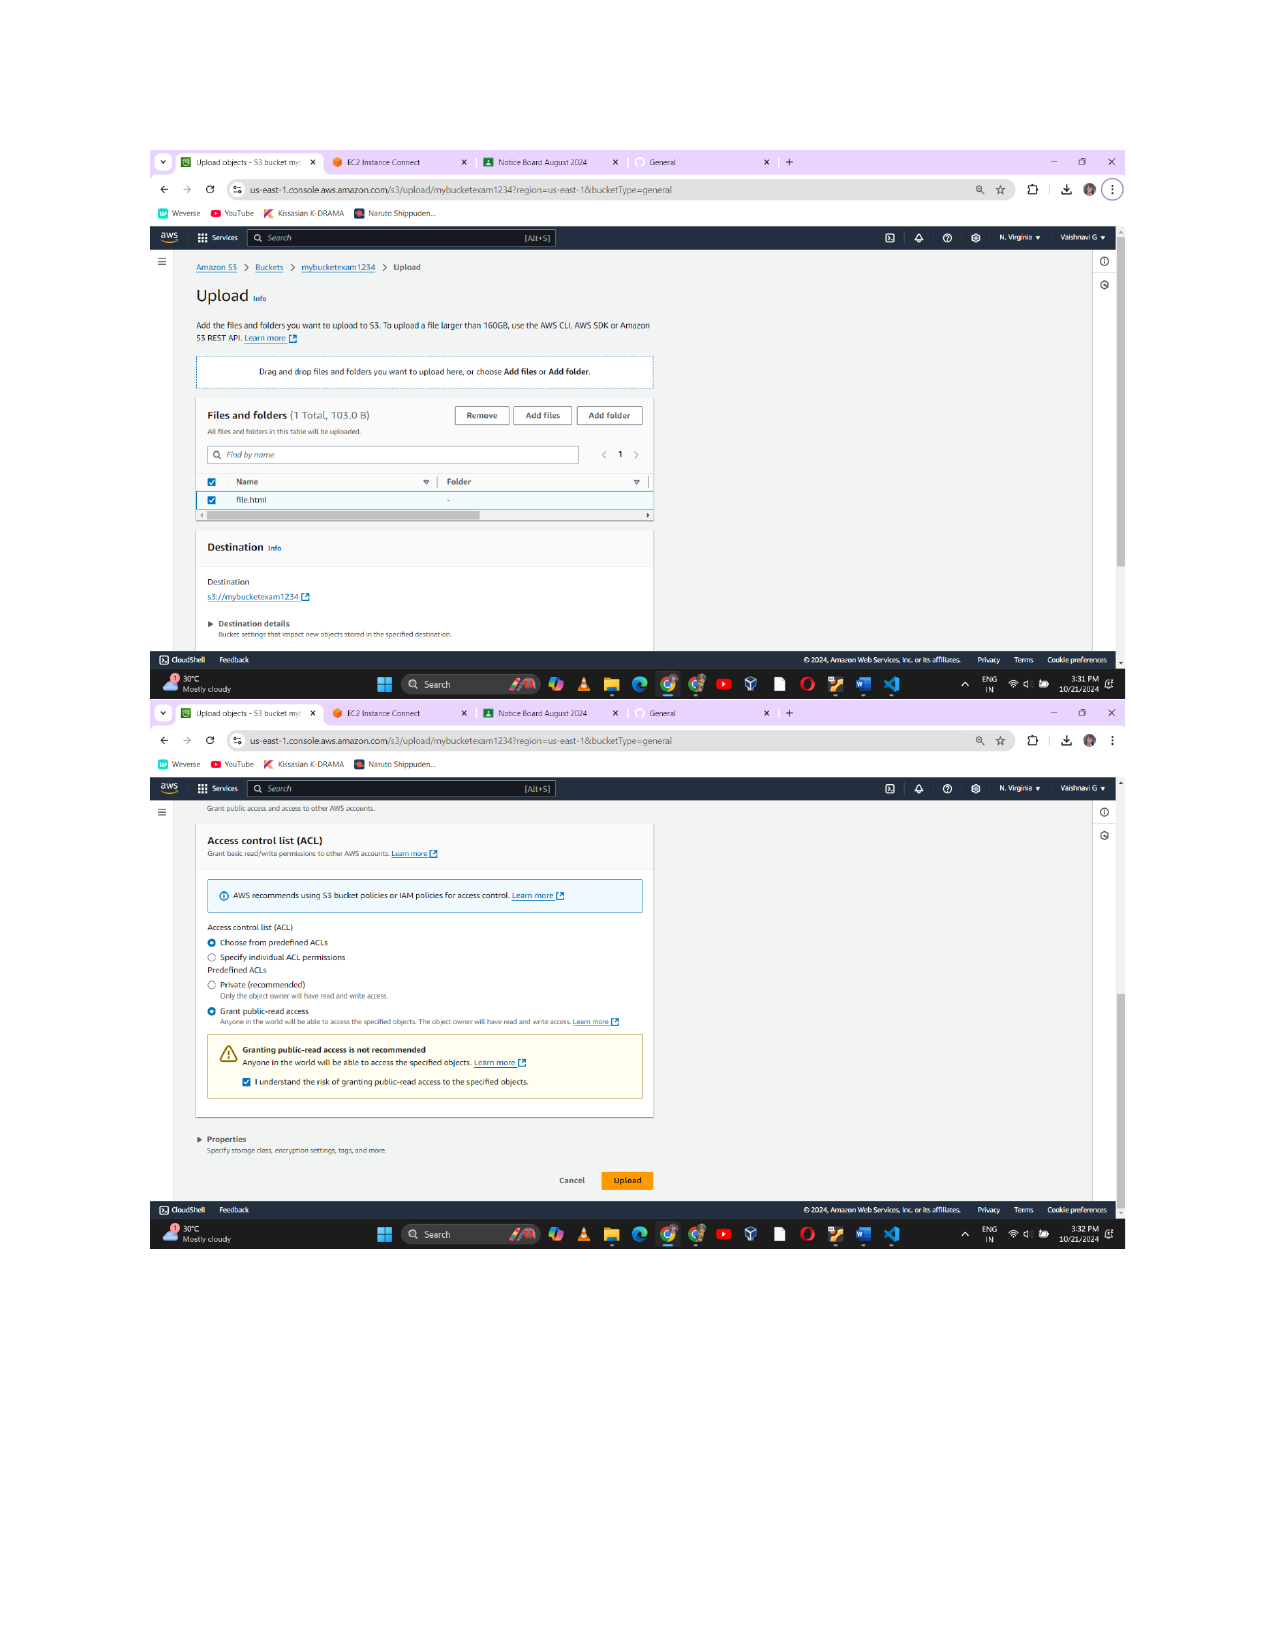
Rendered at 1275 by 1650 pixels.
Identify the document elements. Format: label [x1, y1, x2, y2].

picture [150, 150, 1125, 699]
picture [150, 700, 1125, 1249]
